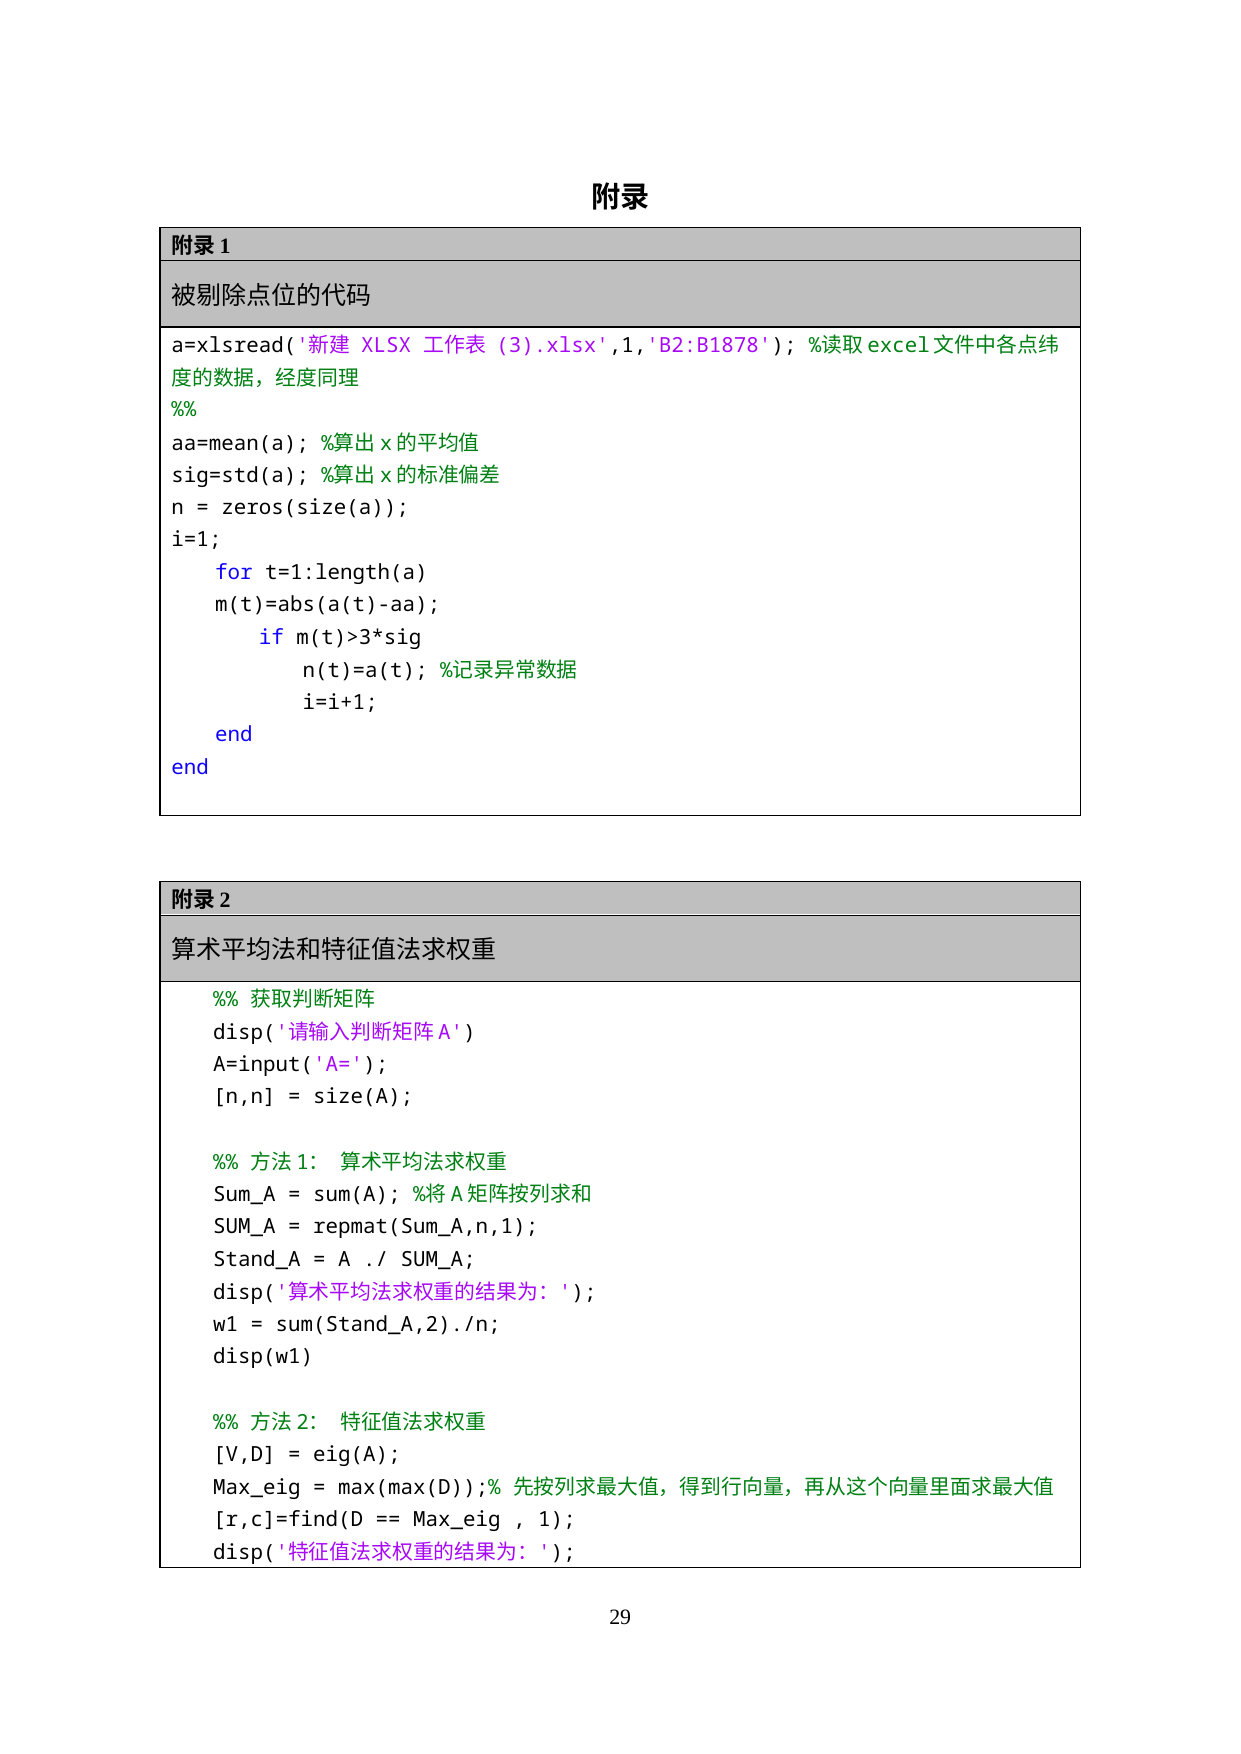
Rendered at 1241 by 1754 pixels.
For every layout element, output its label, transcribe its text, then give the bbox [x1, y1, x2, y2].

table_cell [161, 982, 1080, 1567]
table_cell a=xlsread('新建 XLSX 工作表 (3).xlsx',1,'B2:B1878'); %读取excel文件中各点纬度的数据，经度同理 %% aa=mean(a); %算出x的平均值 sig=std(a); %算出x的标准偏差 n = zeros(size(a)); i=1; for t=1:length(a) m(t)=abs(a(t)-aa); if m(t)>3*sig n(t)=a(t); %记录异常数据 i=i+1; end end [161, 328, 1080, 815]
table_cell 被剔除点位的代码 [161, 261, 1080, 326]
table_header 附录1 [161, 228, 1080, 260]
table_header 附录2 [161, 882, 1080, 914]
text 附录 [159, 162, 1081, 227]
table_cell 算术平均法和特征值法求权重 [161, 916, 1080, 981]
